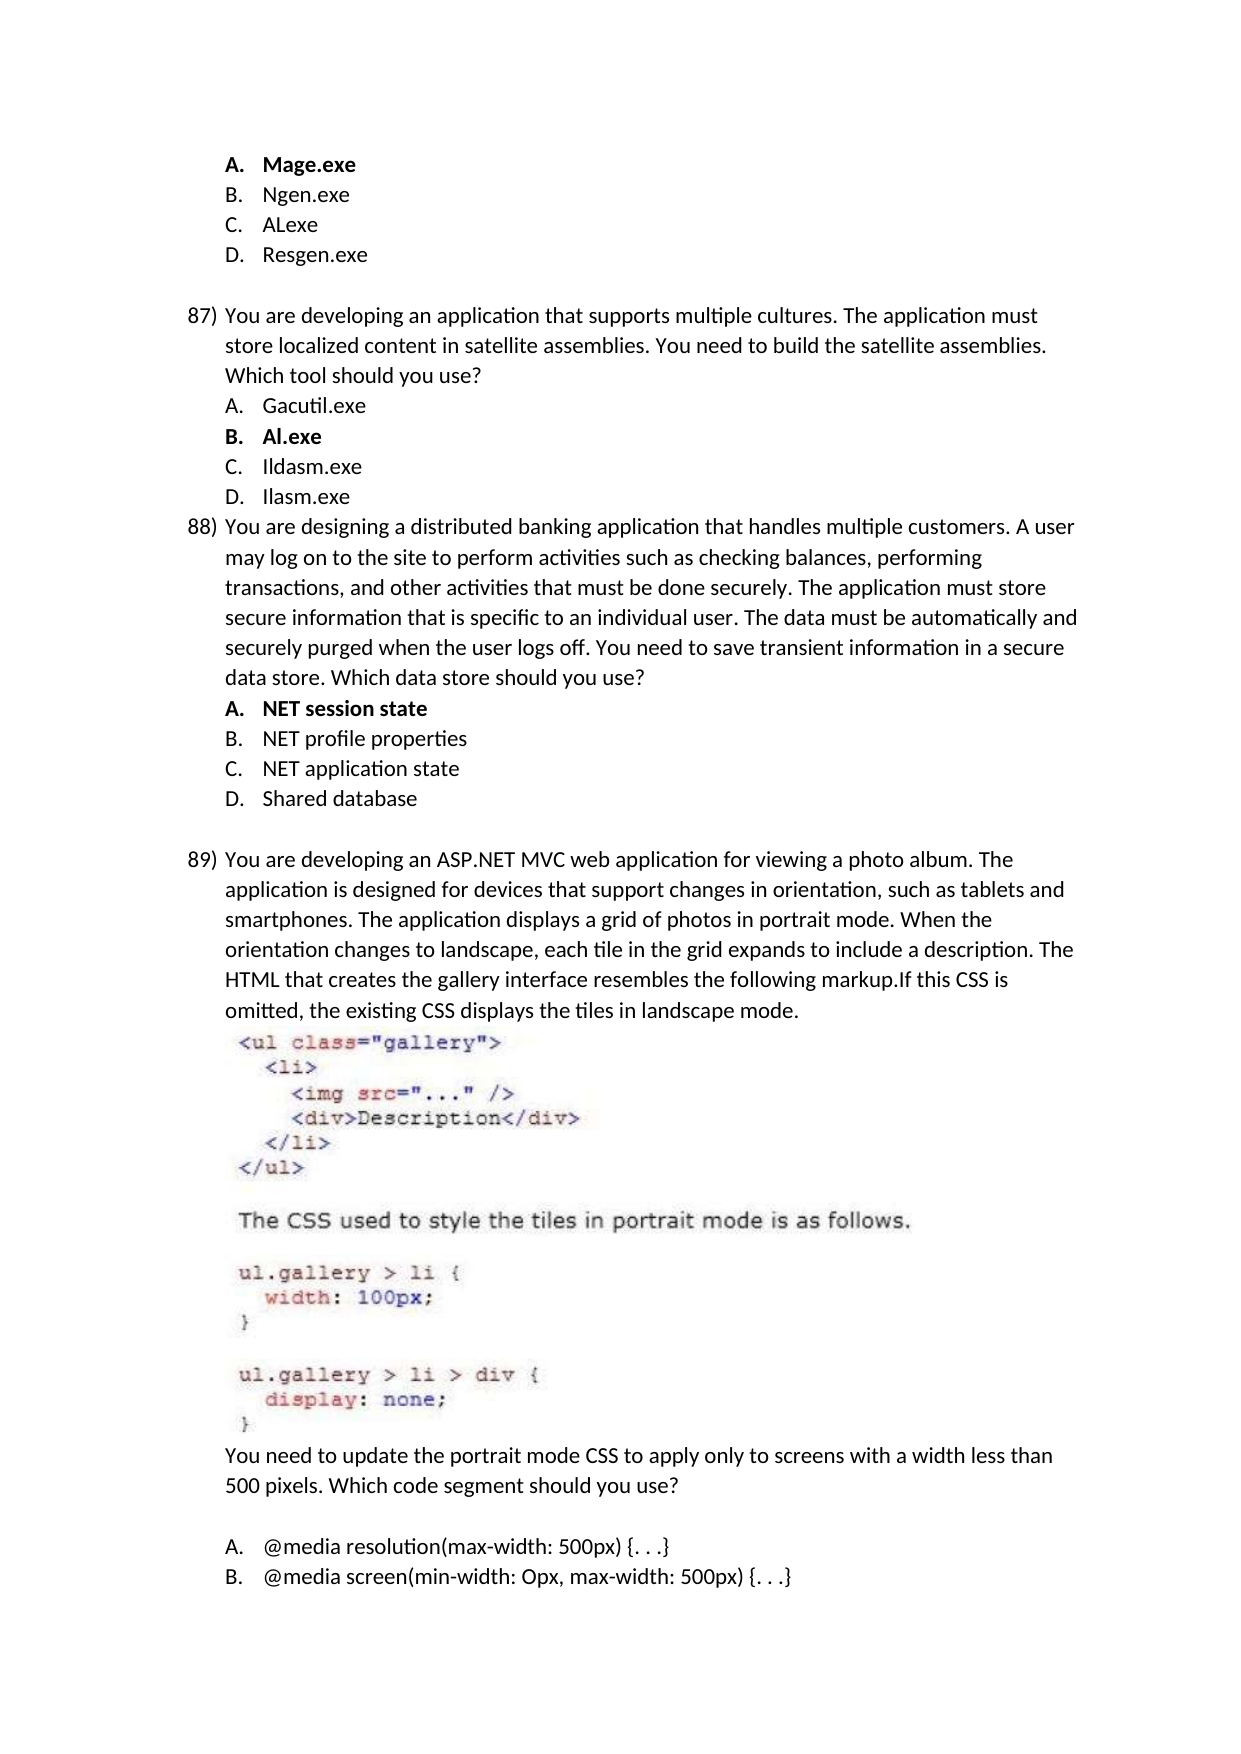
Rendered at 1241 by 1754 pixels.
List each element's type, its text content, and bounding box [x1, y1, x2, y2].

list @media resolution(max-width: 500px) {. . .} [225, 1532, 1090, 1560]
list @media screen(min-width: Opx, max-width: 500px) {. . .} [225, 1562, 1090, 1590]
list Shared database [225, 784, 1090, 812]
list Resgen.exe [225, 241, 1090, 269]
list NET application state [225, 754, 1090, 782]
list NET profile properties [225, 724, 1090, 752]
list NET session state [225, 694, 1090, 722]
list Ildasm.exe [225, 452, 1090, 480]
list Ngen.exe [225, 180, 1090, 208]
list Gacutil.exe [225, 392, 1090, 420]
list You are developing an application that supports multiple cultures. The application must store localized content in satellite assemblies. You need to build the satellite assemblies. Which tool should you use? [187, 301, 1090, 389]
list Al.exe [225, 422, 1090, 450]
list Mage.exe [225, 150, 1090, 178]
list Ilasm.exe [225, 482, 1090, 510]
list ALexe [225, 210, 1090, 238]
list You are developing an ASP.NET MVC web application for viewing a photo album. The application is designed for devices that support changes in orientation, such as tablets and smartphones. The application displays a grid of photos in portrait mode. When the orientation changes to landscape, each tile in the grid expands to include a description. The HTML that creates the gallery interface resembles the following markup.If this CSS is omitted, the existing CSS displays the tiles in landscape mode. [187, 845, 1090, 1024]
list You are designing a distributed banking application that handles multiple customers. A user may log on to the site to perform activities such as checking balances, performing transactions, and other activities that must be done securely. The application must store secure information that is specific to an individual user. The data must be automatically and securely purged when the user logs off. You need to save transient information in a secure data store. Which data store should you use? [187, 512, 1090, 692]
picture [225, 1026, 921, 1440]
list You need to update the portrait mode CSS to apply only to screens with a width less than 500 pixels. Which code segment should you use? [225, 1441, 1090, 1499]
